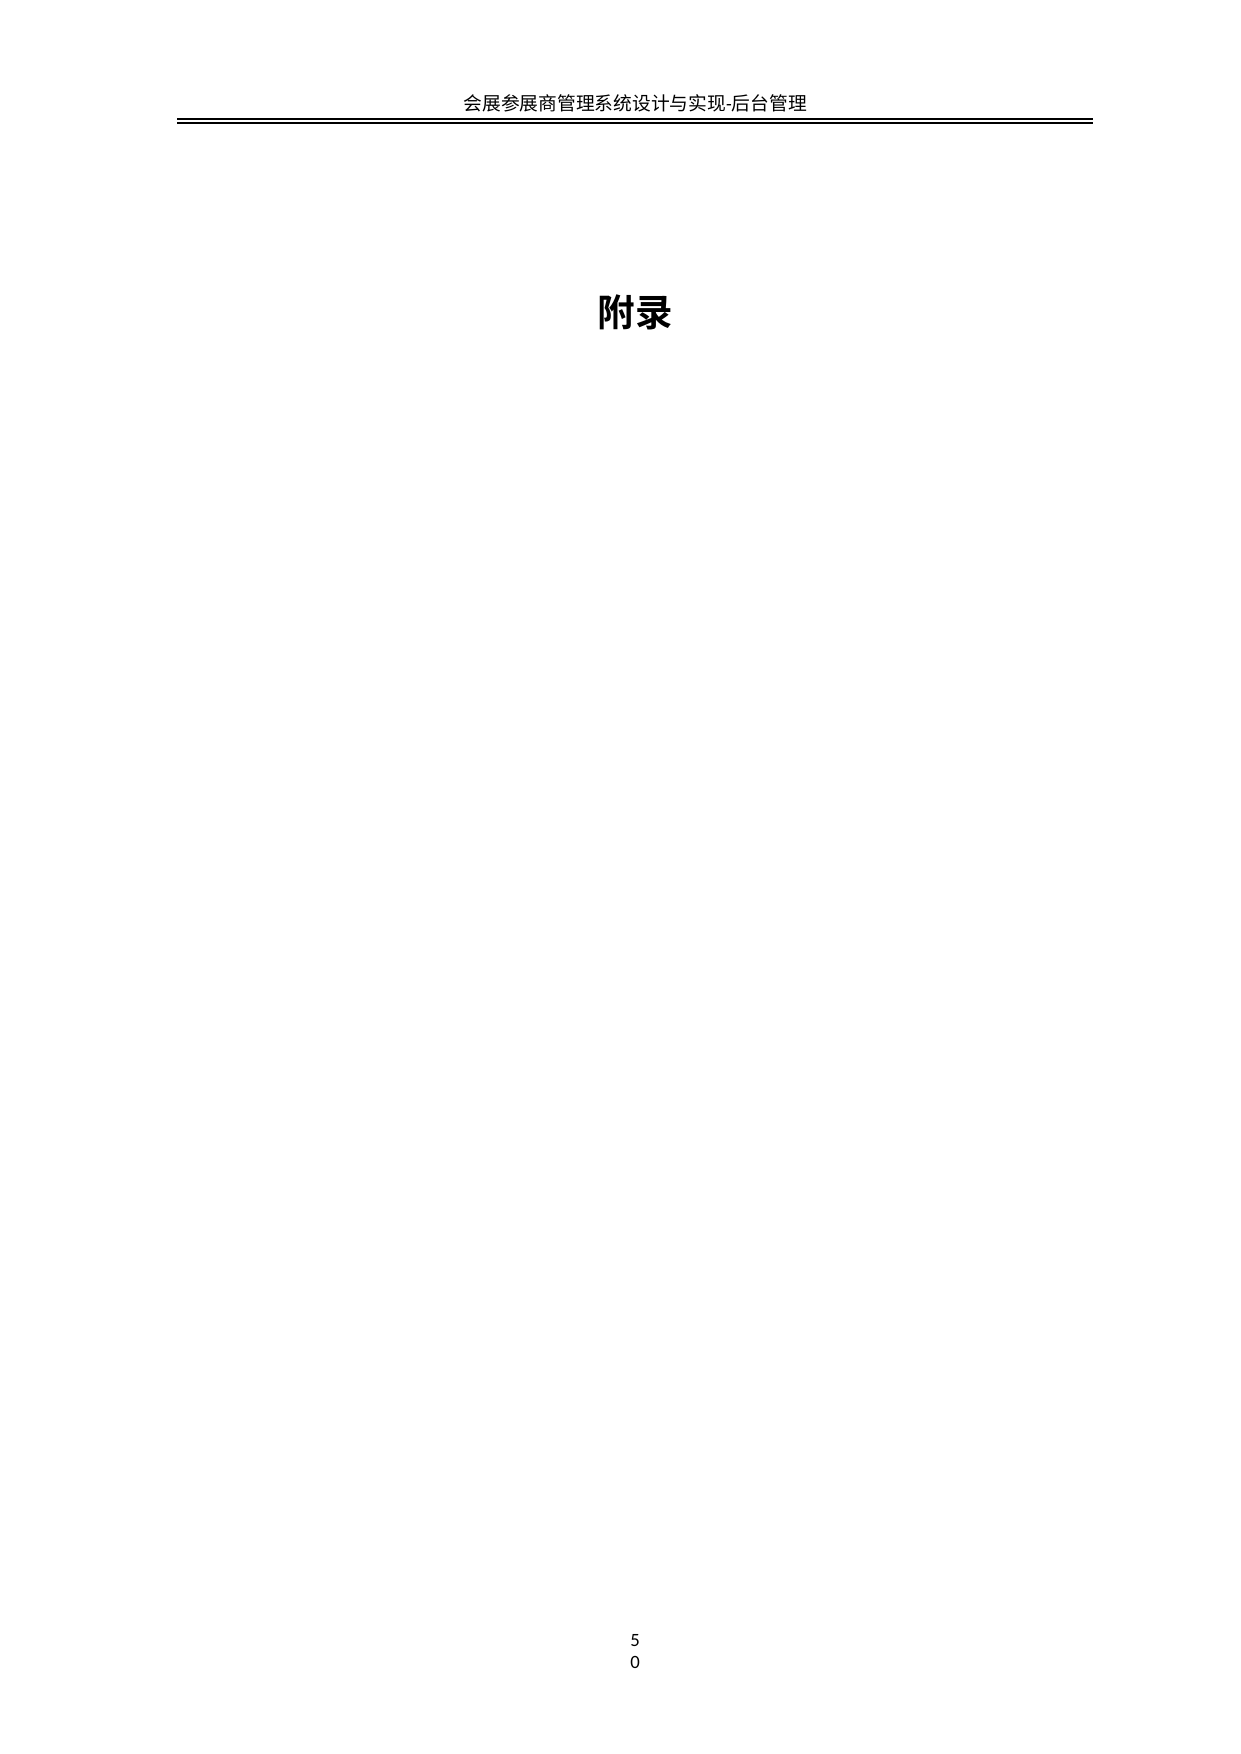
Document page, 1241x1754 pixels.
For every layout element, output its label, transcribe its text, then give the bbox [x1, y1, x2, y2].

text 附录 [177, 282, 1093, 337]
